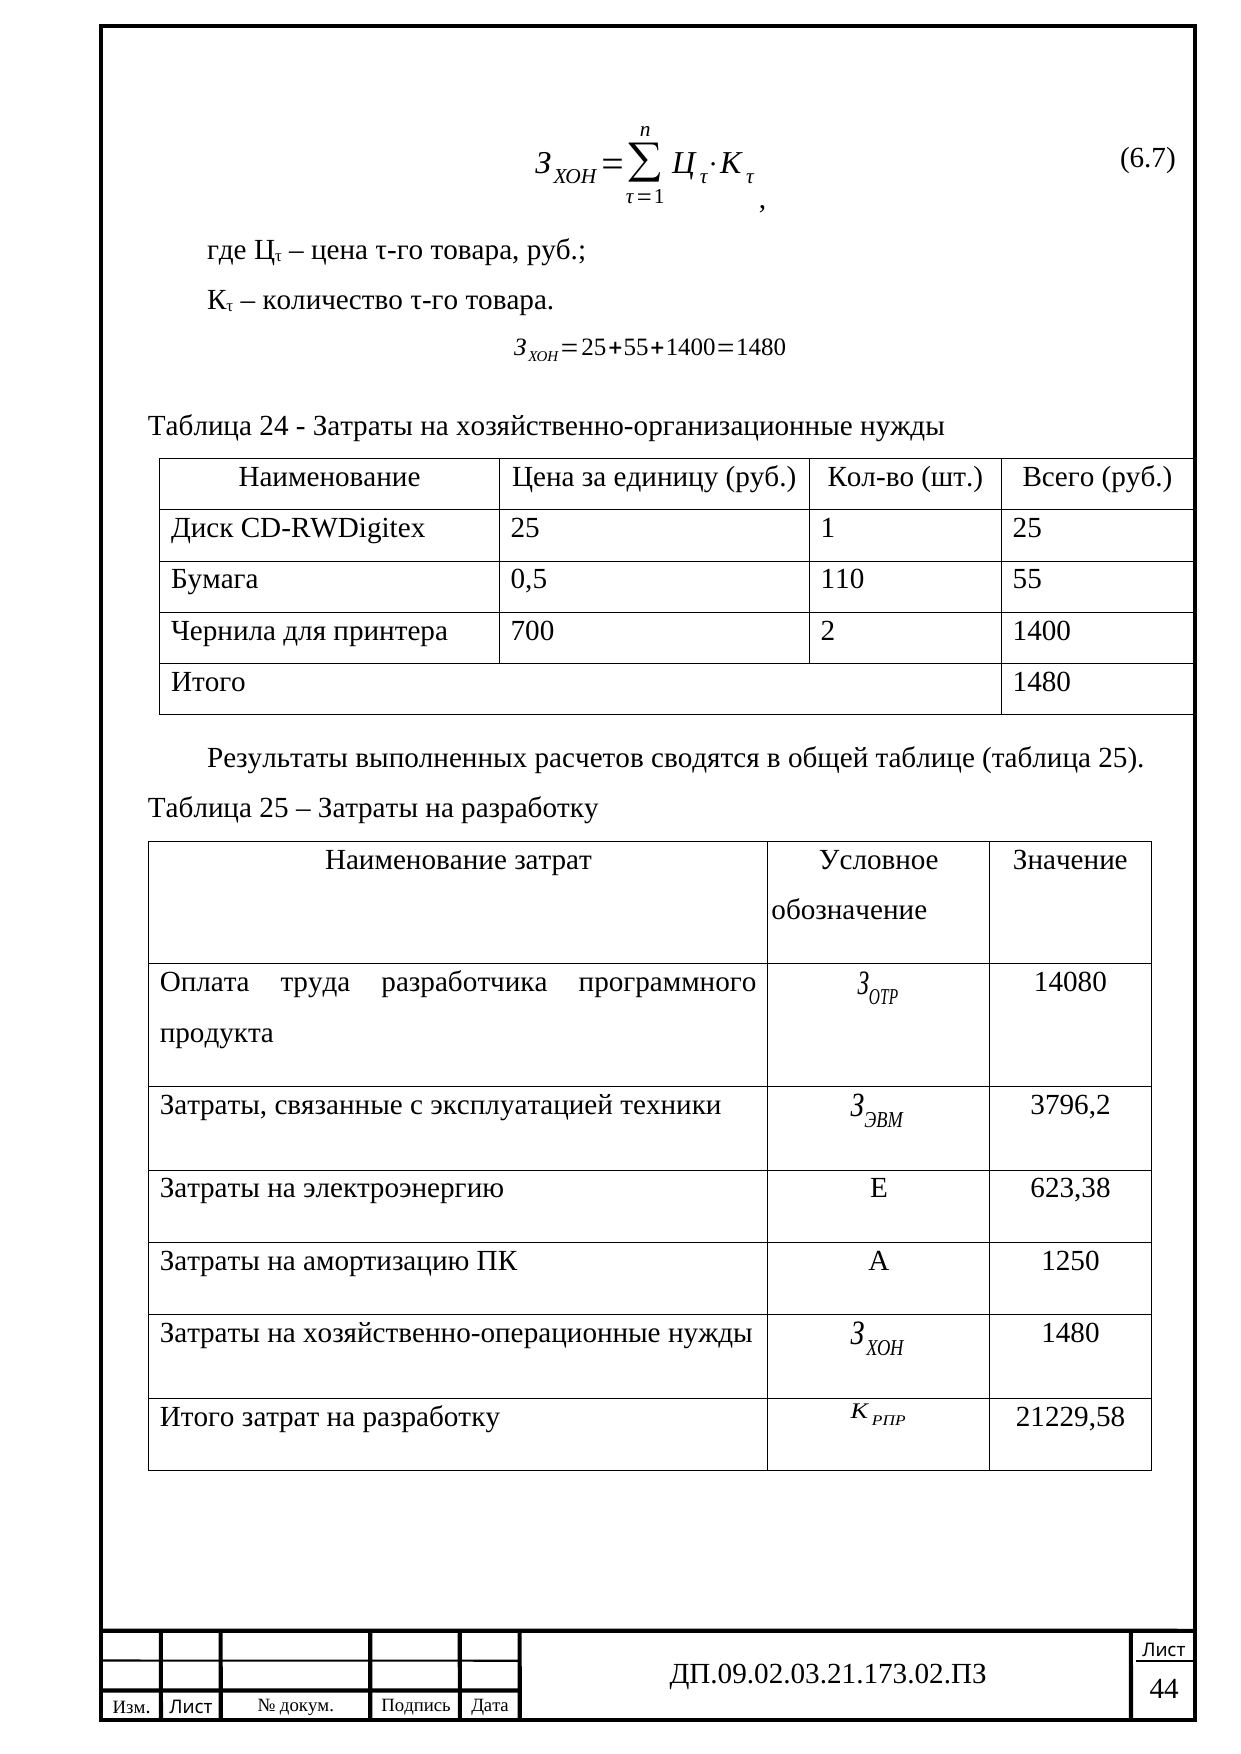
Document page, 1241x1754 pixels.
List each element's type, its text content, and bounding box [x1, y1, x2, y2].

table_header Всего (руб.) [1002, 459, 1193, 509]
table_header Наименование затрат [149, 842, 767, 963]
table_cell 25 [1002, 510, 1193, 561]
table_cell [768, 1315, 989, 1398]
table_cell 700 [500, 613, 809, 663]
table_cell Диск CD-RWDigitex [160, 510, 499, 561]
table_cell [768, 1087, 989, 1169]
table_cell Затраты на электроэнергию [149, 1171, 767, 1242]
table_cell 1400 [1002, 613, 1193, 663]
table_cell 1 [810, 510, 1001, 561]
text Таблица 24 - Затраты на хозяйственно-организационные нужды [148, 408, 1181, 441]
table_header Значение [990, 842, 1151, 963]
table_header Кол-во (шт.) [810, 459, 1001, 509]
table_cell 55 [1002, 562, 1193, 612]
table_cell 3796,2 [990, 1087, 1151, 1169]
table_cell 623,38 [990, 1171, 1151, 1242]
table_cell Итого [160, 664, 1001, 714]
text Результаты выполненных расчетов сводятся в общей таблице (таблица 25). [148, 740, 1152, 774]
table_cell Затраты на амортизацию ПК [149, 1243, 767, 1314]
table_cell Оплата труда разработчика программного продукта [149, 964, 767, 1086]
text Кτ – количество τ-го товара. [148, 282, 1152, 316]
table_cell 1480 [1002, 664, 1193, 714]
table_cell Итого затрат на разработку [149, 1399, 767, 1470]
table_header Условное обозначение [768, 842, 989, 963]
table_cell 1250 [990, 1243, 1151, 1314]
table_cell Е [768, 1171, 989, 1242]
table_cell 25 [500, 510, 809, 561]
table_cell Бумага [160, 562, 499, 612]
table_header Цена за единицу (руб.) [500, 459, 809, 509]
table_cell Затраты на хозяйственно-операционные нужды [149, 1315, 767, 1398]
table_header Наименование [160, 459, 499, 509]
table_cell 21229,58 [990, 1399, 1151, 1470]
table_cell 1480 [990, 1315, 1151, 1398]
table_cell Затраты, связанные с эксплуатацией техники [149, 1087, 767, 1169]
text , [118, 118, 1181, 215]
table_cell 0,5 [500, 562, 809, 612]
table_cell 2 [810, 613, 1001, 663]
text где Цτ – цена τ-го товара, руб.; [148, 232, 1152, 265]
table_cell А [768, 1243, 989, 1314]
text Таблица 25 – Затраты на разработку [148, 791, 1181, 824]
table_cell Чернила для принтера [160, 613, 499, 663]
table_cell 14080 [990, 964, 1151, 1086]
table_cell 110 [810, 562, 1001, 612]
table_cell [768, 1399, 989, 1470]
table_cell [768, 964, 989, 1086]
